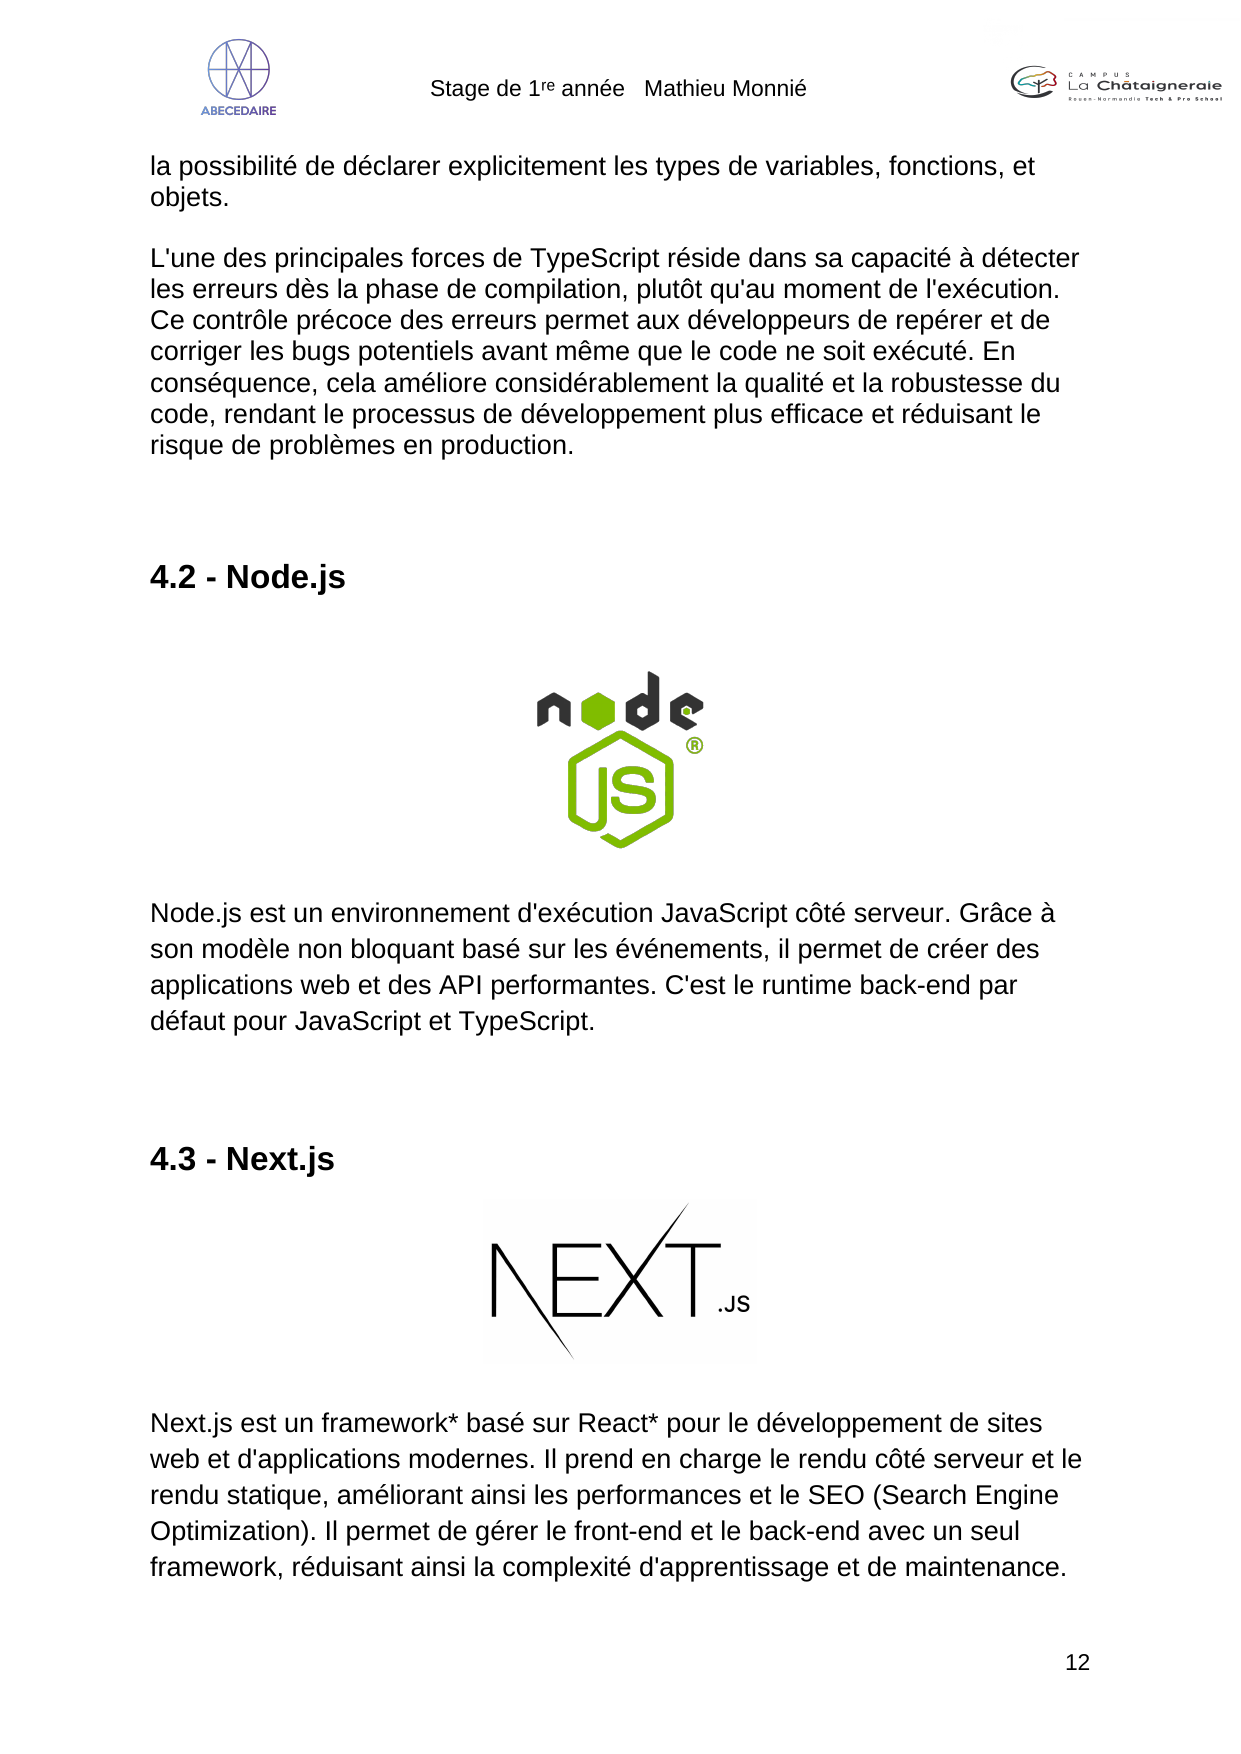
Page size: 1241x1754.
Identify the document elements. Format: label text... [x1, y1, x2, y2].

picture [982, 18, 1241, 149]
subtitle 4.3 - Next.js [150, 1139, 1090, 1177]
subtitle 4.2 - Node.js [150, 557, 1090, 596]
picture [509, 649, 731, 869]
picture [483, 1199, 758, 1364]
text Next.js est un framework* basé sur React* pour le développement de sites web et d'applications modernes. Il prend en charge le rendu côté serveur et le rendu statique, améliorant ainsi les performances et le SEO (Search Engine Optimization). Il permet de gérer le front-end et le back-end avec un seul framework, réduisant ainsi la complexité d'apprentissage et de maintenance. [150, 1407, 1090, 1582]
text Node.js est un environnement d'exécution JavaScript côté serveur. Grâce à son modèle non bloquant basé sur les événements, il permet de créer des applications web et des API performantes. C'est le runtime back-end par défaut pour JavaScript et TypeScript. [150, 897, 1090, 1036]
text L'une des principales forces de TypeScript réside dans sa capacité à détecter les erreurs dès la phase de compilation, plutôt qu'au moment de l'exécution. Ce contrôle précoce des erreurs permet aux développeurs de repérer et de corriger les bugs potentiels avant même que le code ne soit exécuté. En conséquence, cela améliore considérablement la qualité et la robustesse du code, rendant le processus de développement plus efficace et réduisant le risque de problèmes en production. [150, 242, 1090, 460]
picture [197, 35, 281, 119]
